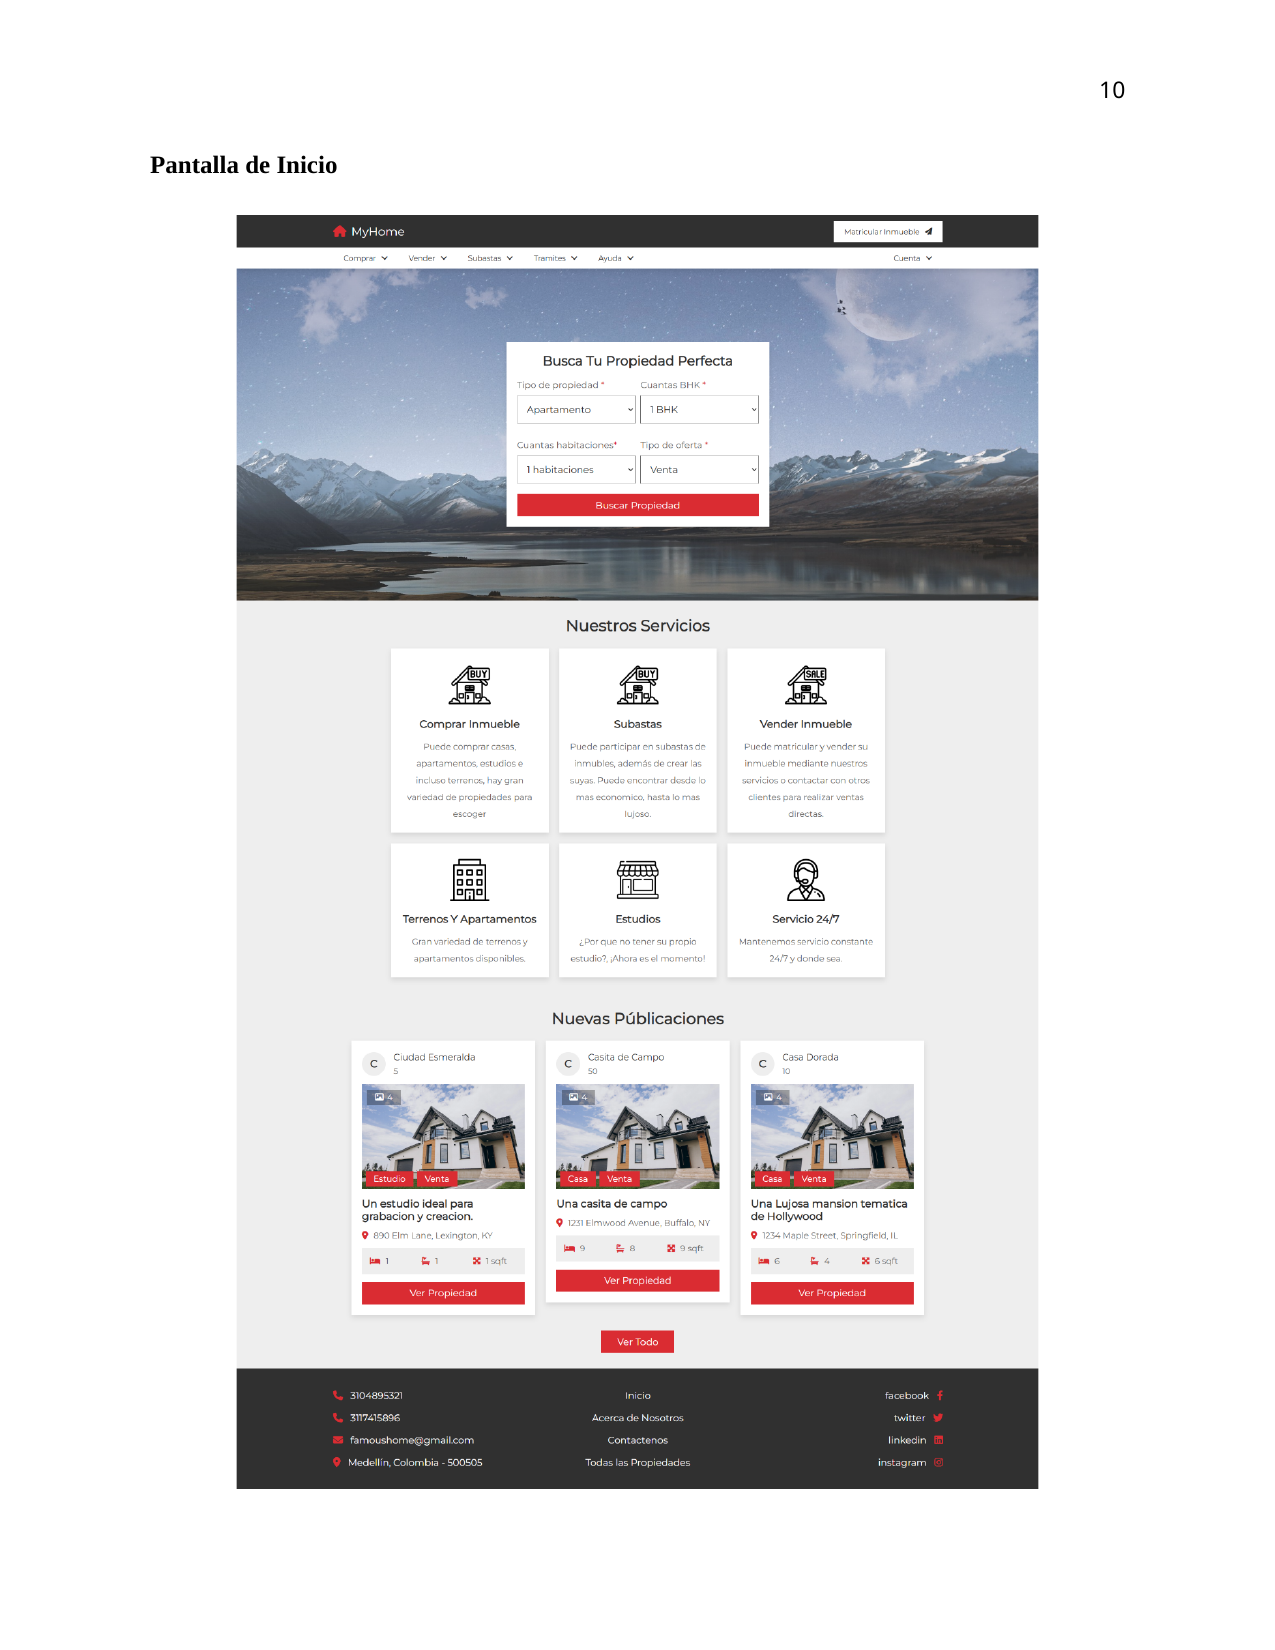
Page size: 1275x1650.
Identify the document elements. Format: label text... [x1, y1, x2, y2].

picture [236, 215, 1039, 1489]
subtitle Pantalla de Inicio [150, 150, 1125, 179]
